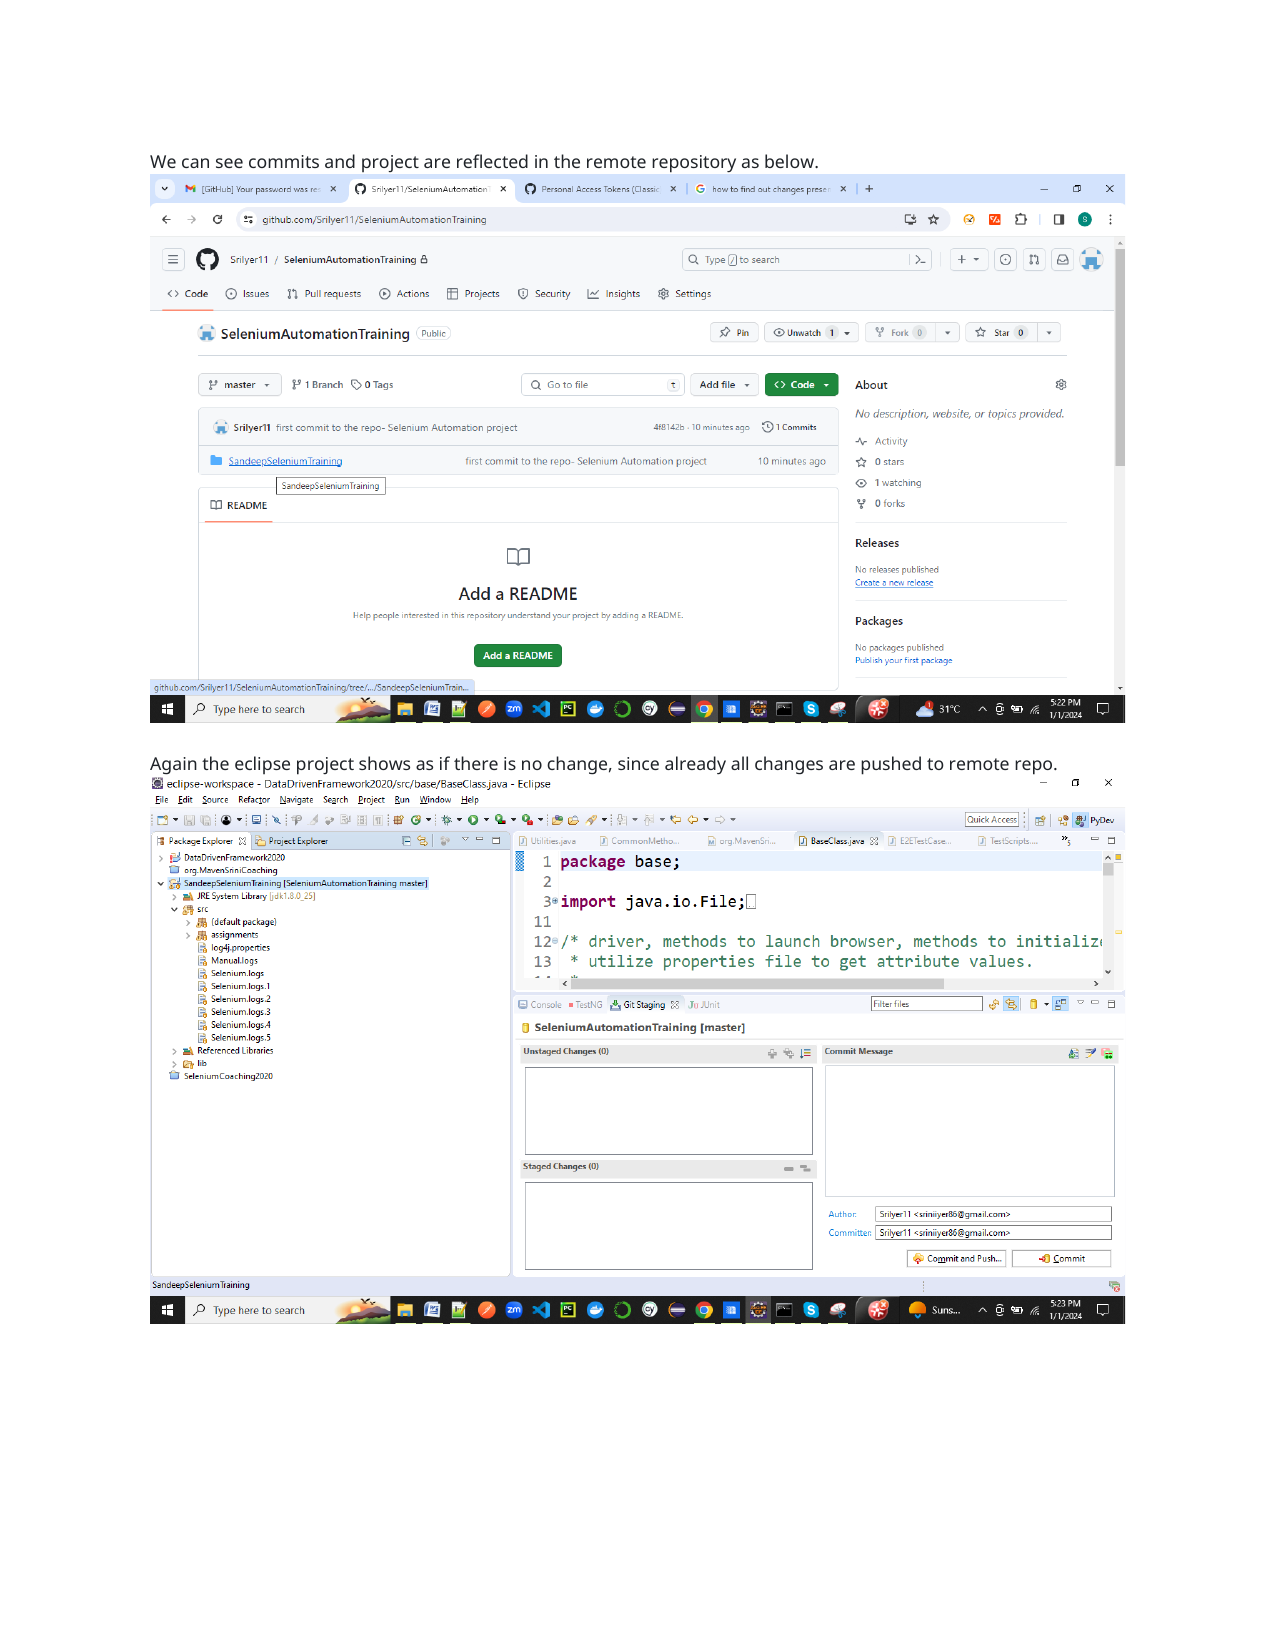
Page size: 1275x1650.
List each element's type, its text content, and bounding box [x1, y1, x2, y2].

picture [150, 174, 1125, 723]
text Again the eclipse project shows as if there is no change, since already all changes are pushed to remote repo. [150, 751, 1125, 775]
picture [150, 775, 1125, 1324]
text We can see commits and project are reflected in the remote repository as below. [150, 150, 1125, 174]
